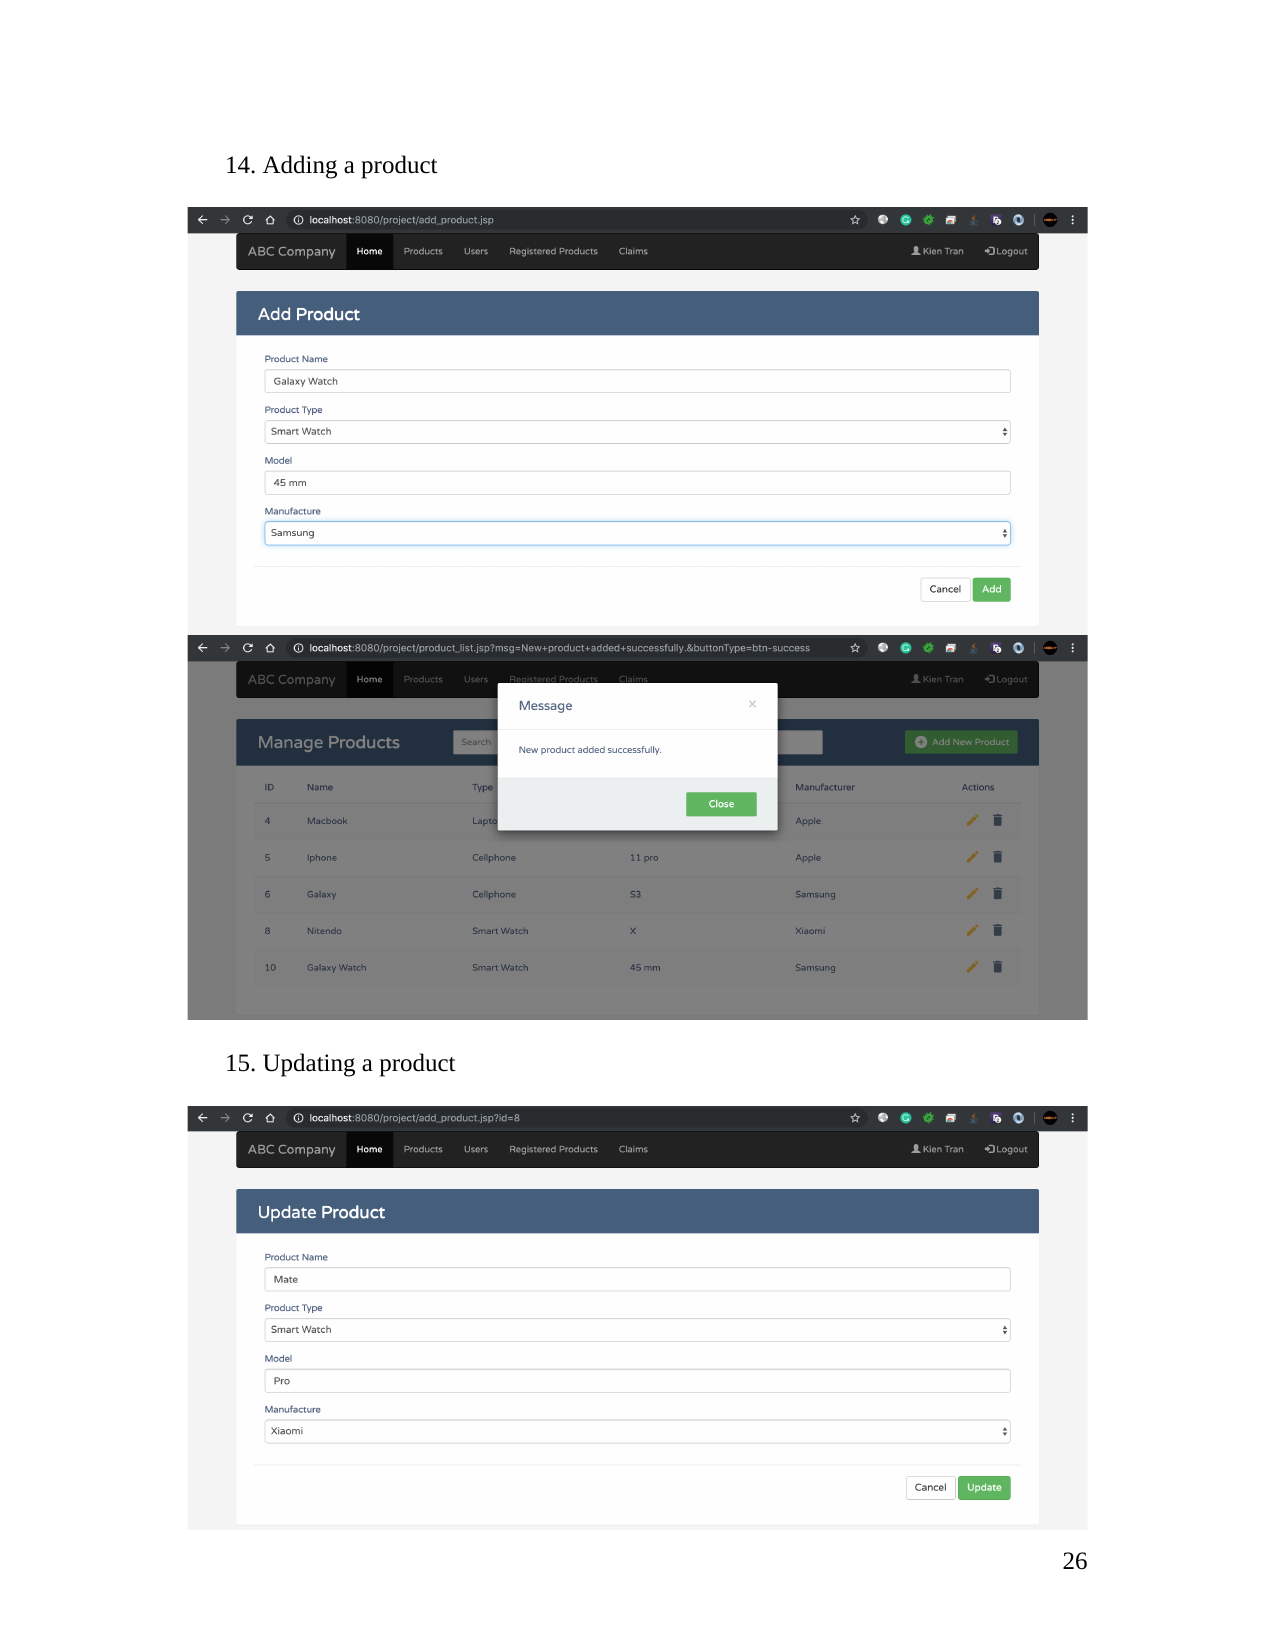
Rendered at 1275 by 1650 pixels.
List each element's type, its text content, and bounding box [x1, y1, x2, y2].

list Updating a product [225, 1048, 1087, 1077]
picture [187, 1106, 1088, 1530]
list Adding a product [225, 150, 1087, 179]
picture [187, 207, 1088, 1020]
